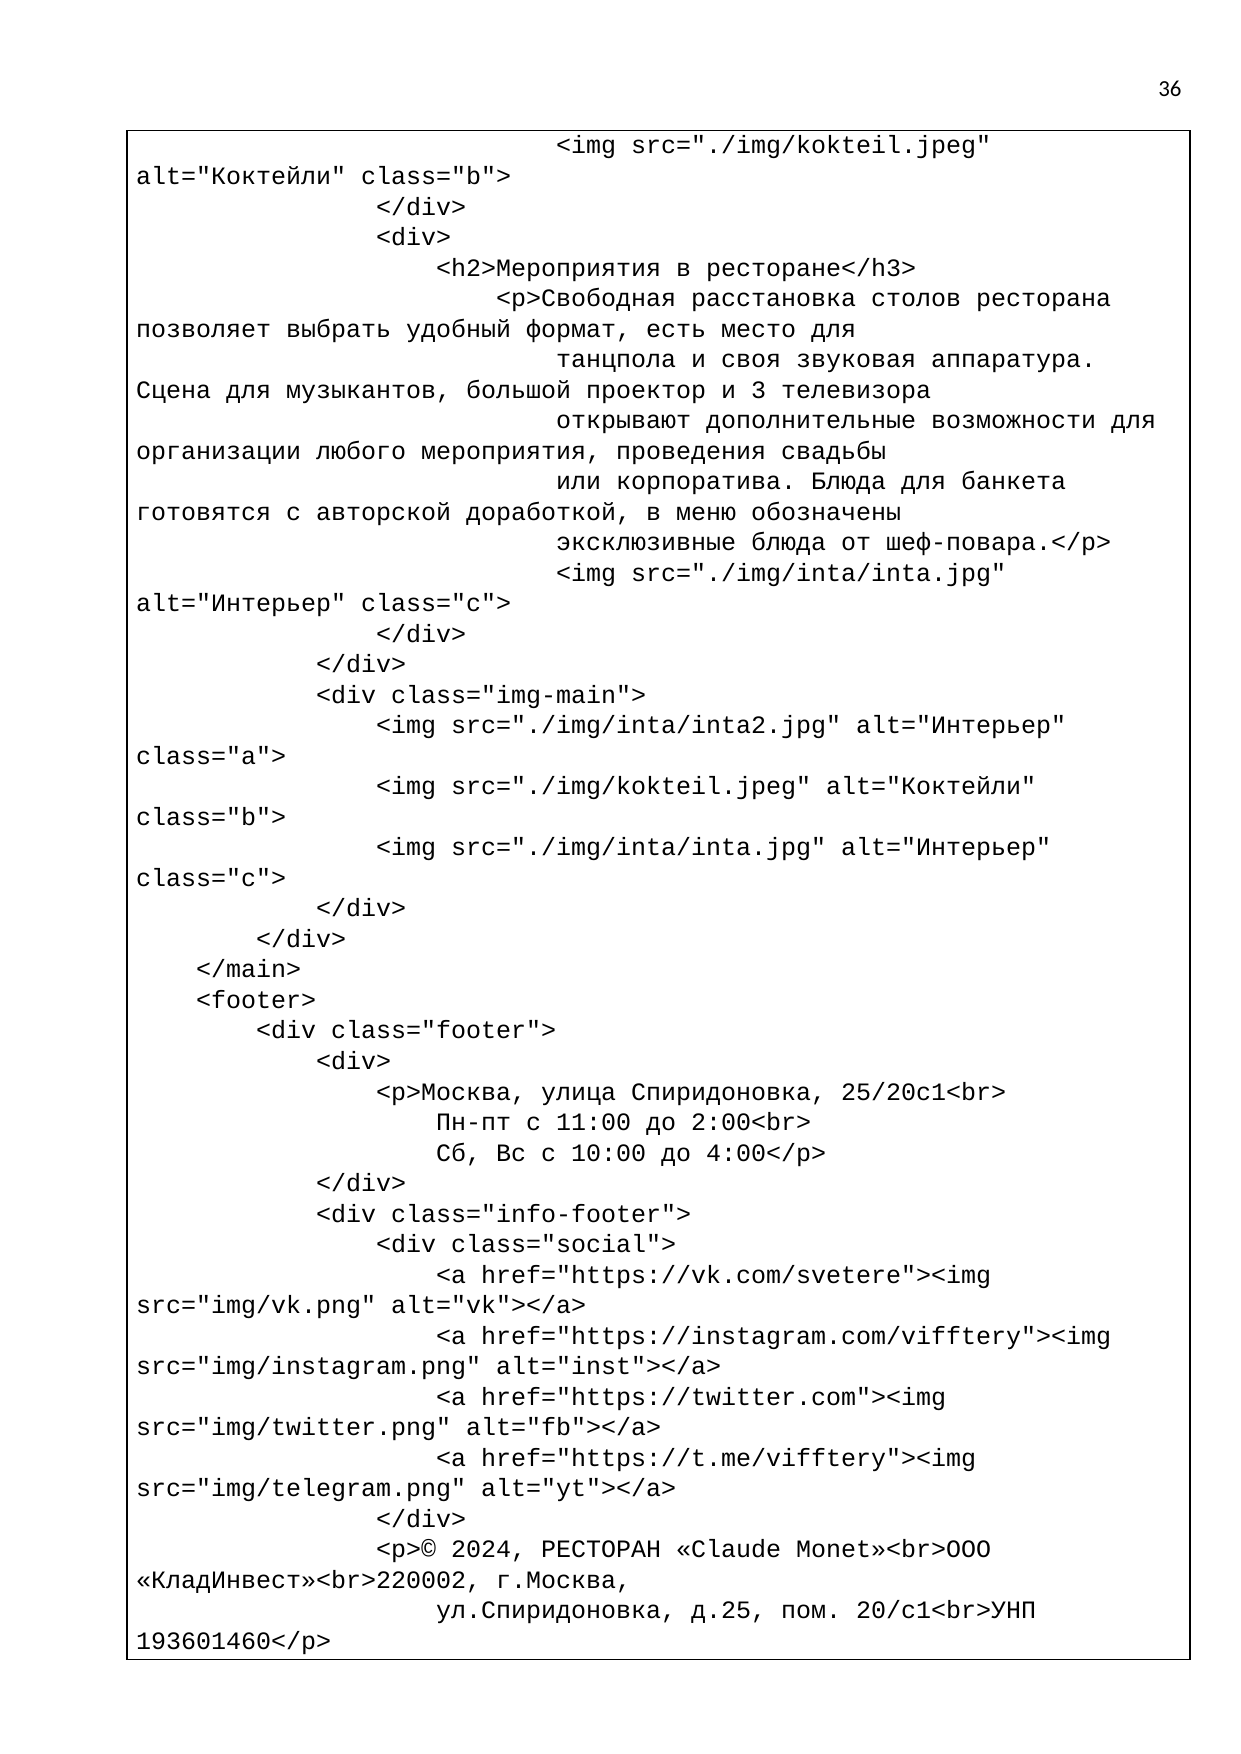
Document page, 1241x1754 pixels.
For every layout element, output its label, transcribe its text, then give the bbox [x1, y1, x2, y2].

text <div class="info-footer"> [128, 1198, 1189, 1229]
text <div class="img-main"> [128, 679, 1189, 710]
text </div> [128, 893, 1189, 923]
text эксклюзивные блюда от шеф-повара.</p> [128, 527, 1189, 557]
text </div> [128, 1168, 1189, 1198]
text <div> [128, 221, 1189, 252]
text </div> [128, 618, 1189, 649]
text </div> [128, 649, 1189, 679]
text <a href="https://vk.com/svetere"><img src="img/vk.png" alt="vk"></a> [128, 1259, 1189, 1320]
text </div> [128, 191, 1189, 221]
text <img src="./img/inta/inta.jpg" alt="Интерьер" class="c"> [128, 832, 1189, 893]
text <a href="https://t.me/vifftery"><img src="img/telegram.png" alt="yt"></a> [128, 1442, 1189, 1503]
text <footer> [128, 984, 1189, 1015]
text или корпоратива. Блюда для банкета готовятся с авторской доработкой, в меню обозначены [128, 466, 1189, 527]
text <div> [128, 1046, 1189, 1076]
text <img src="./img/inta/inta.jpg" alt="Интерьер" class="c"> [128, 557, 1189, 618]
text ул.Спиридоновка, д.25, пом. 20/с1<br>УНП 193601460</p> [128, 1595, 1189, 1659]
text </div> [128, 1503, 1189, 1534]
text <a href="https://twitter.com"><img src="img/twitter.png" alt="fb"></a> [128, 1381, 1189, 1442]
text <div class="social"> [128, 1229, 1189, 1259]
text </div> [128, 923, 1189, 954]
text открывают дополнительные возможности для организации любого мероприятия, проведения свадьбы [128, 404, 1189, 466]
text Сб, Вс с 10:00 до 4:00</p> [128, 1137, 1189, 1168]
text <p>Москва, улица Спиридоновка, 25/20с1<br> [128, 1076, 1189, 1107]
text Пн-пт с 11:00 до 2:00<br> [128, 1107, 1189, 1137]
text <a href="https://instagram.com/vifftery"><img src="img/instagram.png" alt="inst"></a> [128, 1320, 1189, 1381]
text танцпола и своя звуковая аппаратура. Сцена для музыкантов, большой проектор и 3 телевизора [128, 343, 1189, 404]
text <h2>Мероприятия в ресторане</h3> [128, 252, 1189, 282]
text <div class="footer"> [128, 1015, 1189, 1046]
text <p>© 2024, РЕСТОРАН «Claude Monet»<br>ООО «КладИнвест»<br>220002, г.Москва, [128, 1534, 1189, 1595]
text <img src="./img/kokteil.jpeg" alt="Коктейли" class="b"> [128, 131, 1189, 191]
text <img src="./img/kokteil.jpeg" alt="Коктейли" class="b"> [128, 771, 1189, 832]
text <img src="./img/inta/inta2.jpg" alt="Интерьер" class="a"> [128, 710, 1189, 771]
text <p>Свободная расстановка столов ресторана позволяет выбрать удобный формат, есть место для [128, 282, 1189, 343]
text </main> [128, 954, 1189, 984]
